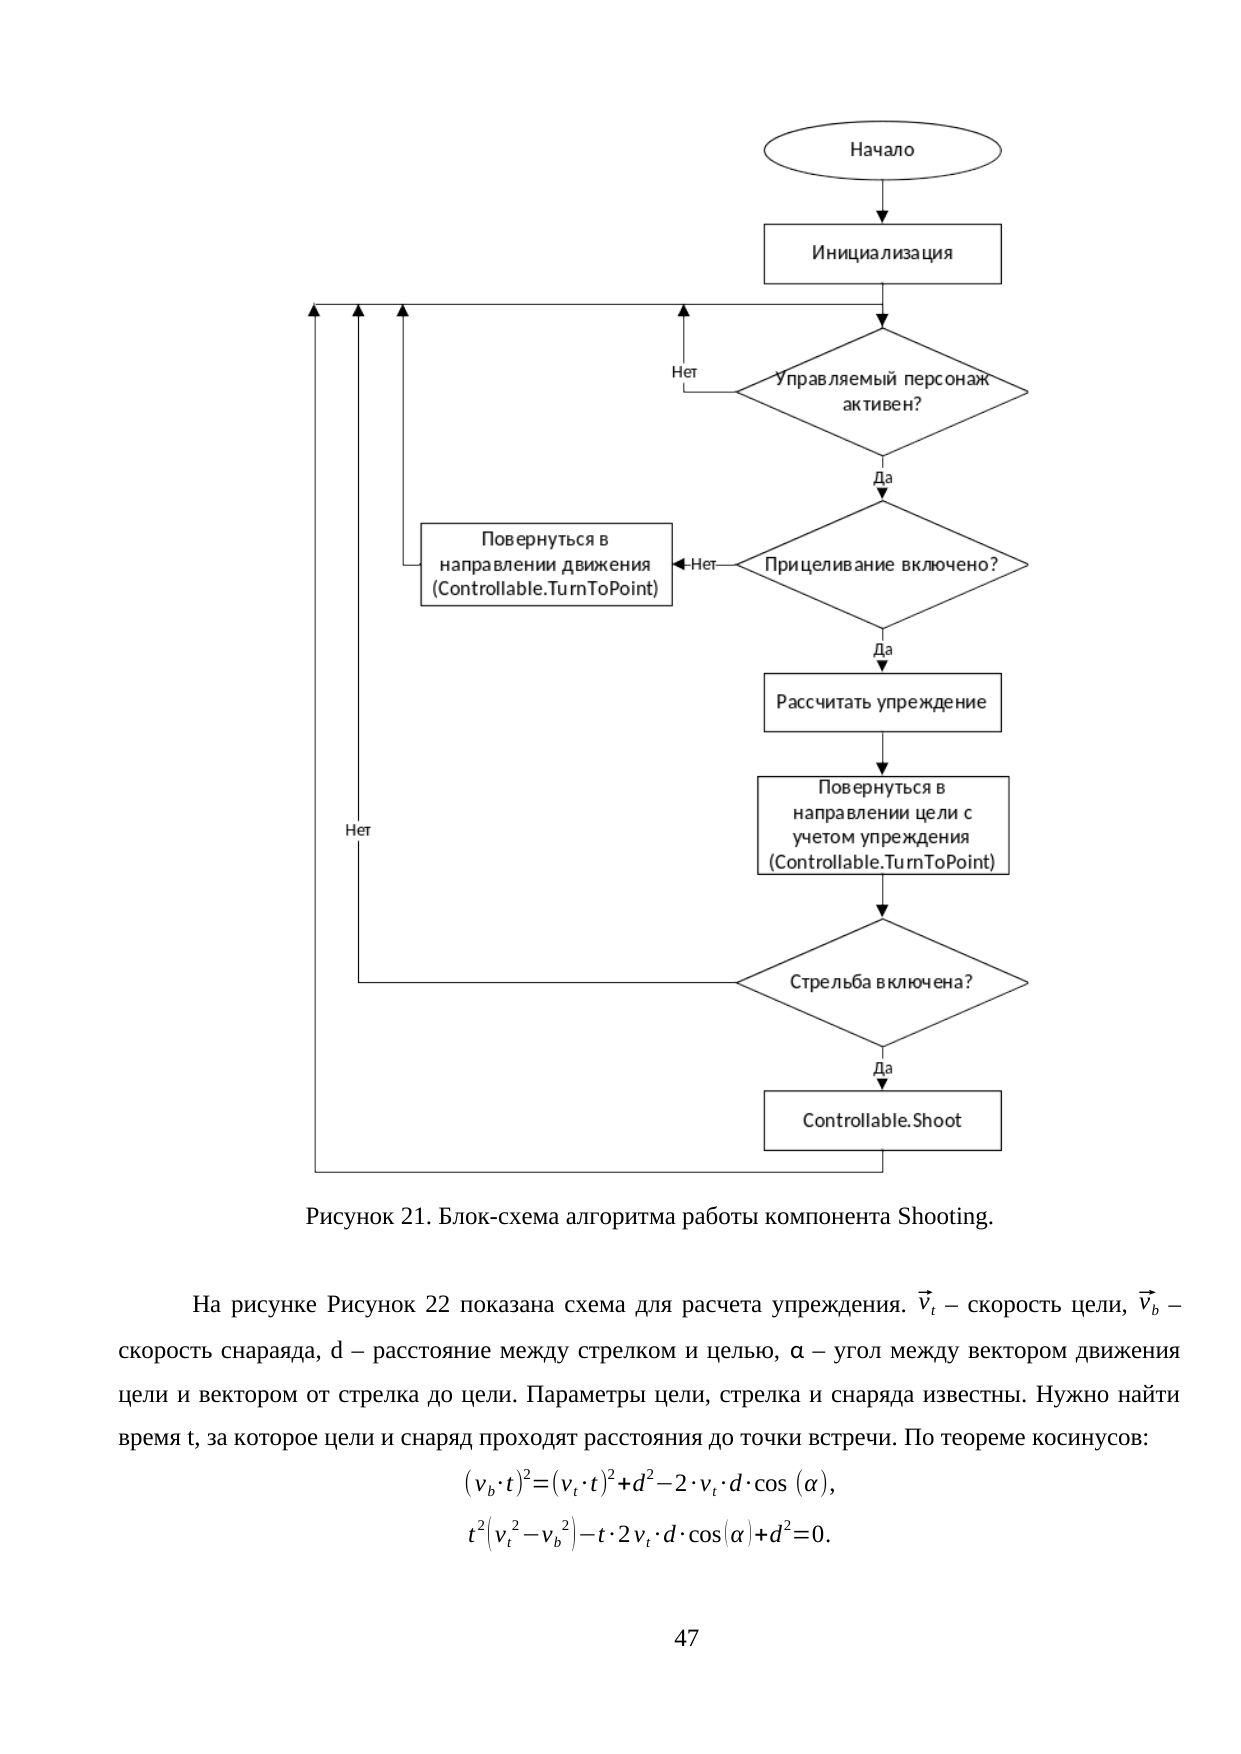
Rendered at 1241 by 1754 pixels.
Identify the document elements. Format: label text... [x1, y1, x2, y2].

text , [118, 1465, 1181, 1500]
text На рисунке 22 показана схема для расчета упреждения. – скорость цели, – скорость снараяда, d – расстояние между стрелком и целью, α – угол между вектором движения цели и вектором от стрелка до цели. Параметры цели, стрелка и снаряда известны. Нужно найти время t, за которое цели и снаряд проходят расстояния до точки встречи. По теореме косинусов: [118, 1287, 1181, 1451]
text Рисунок 21. Блок-схема алгоритма работы компонента Shooting. [118, 1201, 1181, 1230]
text . [118, 1514, 1181, 1553]
